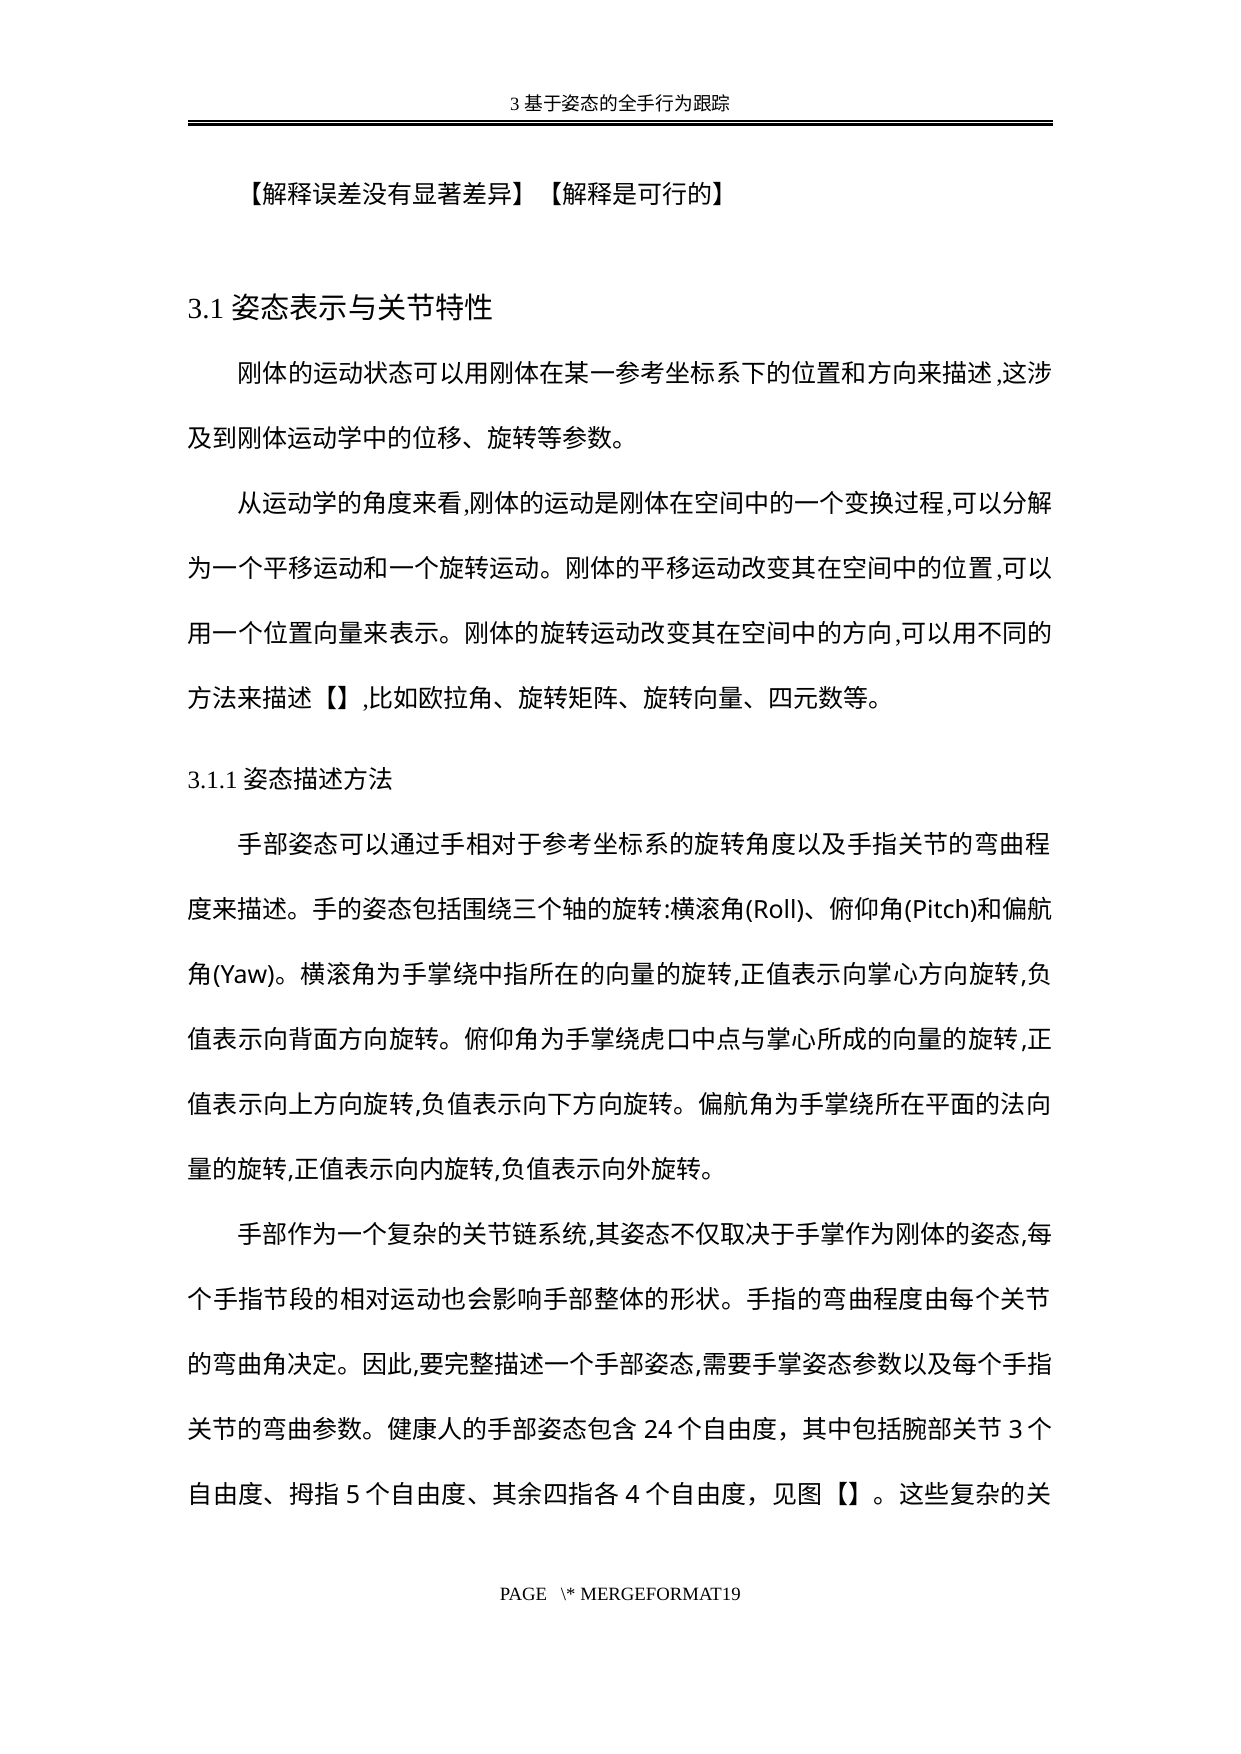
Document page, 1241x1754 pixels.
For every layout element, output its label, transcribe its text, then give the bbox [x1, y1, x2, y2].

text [187, 1200, 1053, 1525]
subtitle 3.1 姿态表示与关节特性 [187, 274, 1053, 339]
text 刚体的运动状态可以用刚体在某一参考坐标系下的位置和方向来描述,这涉及到刚体运动学中的位移、旋转等参数。 [187, 339, 1053, 469]
text 从运动学的角度来看,刚体的运动是刚体在空间中的一个变换过程,可以分解为一个平移运动和一个旋转运动。刚体的平移运动改变其在空间中的位置,可以用一个位置向量来表示。刚体的旋转运动改变其在空间中的方向,可以用不同的方法来描述【】,比如欧拉角、旋转矩阵、旋转向量、四元数等。 [187, 469, 1053, 729]
text 手部姿态可以通过手相对于参考坐标系的旋转角度以及手指关节的弯曲程度来描述。手的姿态包括围绕三个轴的旋转:横滚角(Roll)、俯仰角(Pitch)和偏航角(Yaw)。横滚角为手掌绕中指所在的向量的旋转,正值表示向掌心方向旋转,负值表示向背面方向旋转。俯仰角为手掌绕虎口中点与掌心所成的向量的旋转,正值表示向上方向旋转,负值表示向下方向旋转。偏航角为手掌绕所在平面的法向量的旋转,正值表示向内旋转,负值表示向外旋转。 [187, 810, 1053, 1200]
text 【解释误差没有显著差异】【解释是可行的】 [187, 160, 1053, 225]
subtitle 3.1.1 姿态描述方法 [187, 745, 1053, 810]
